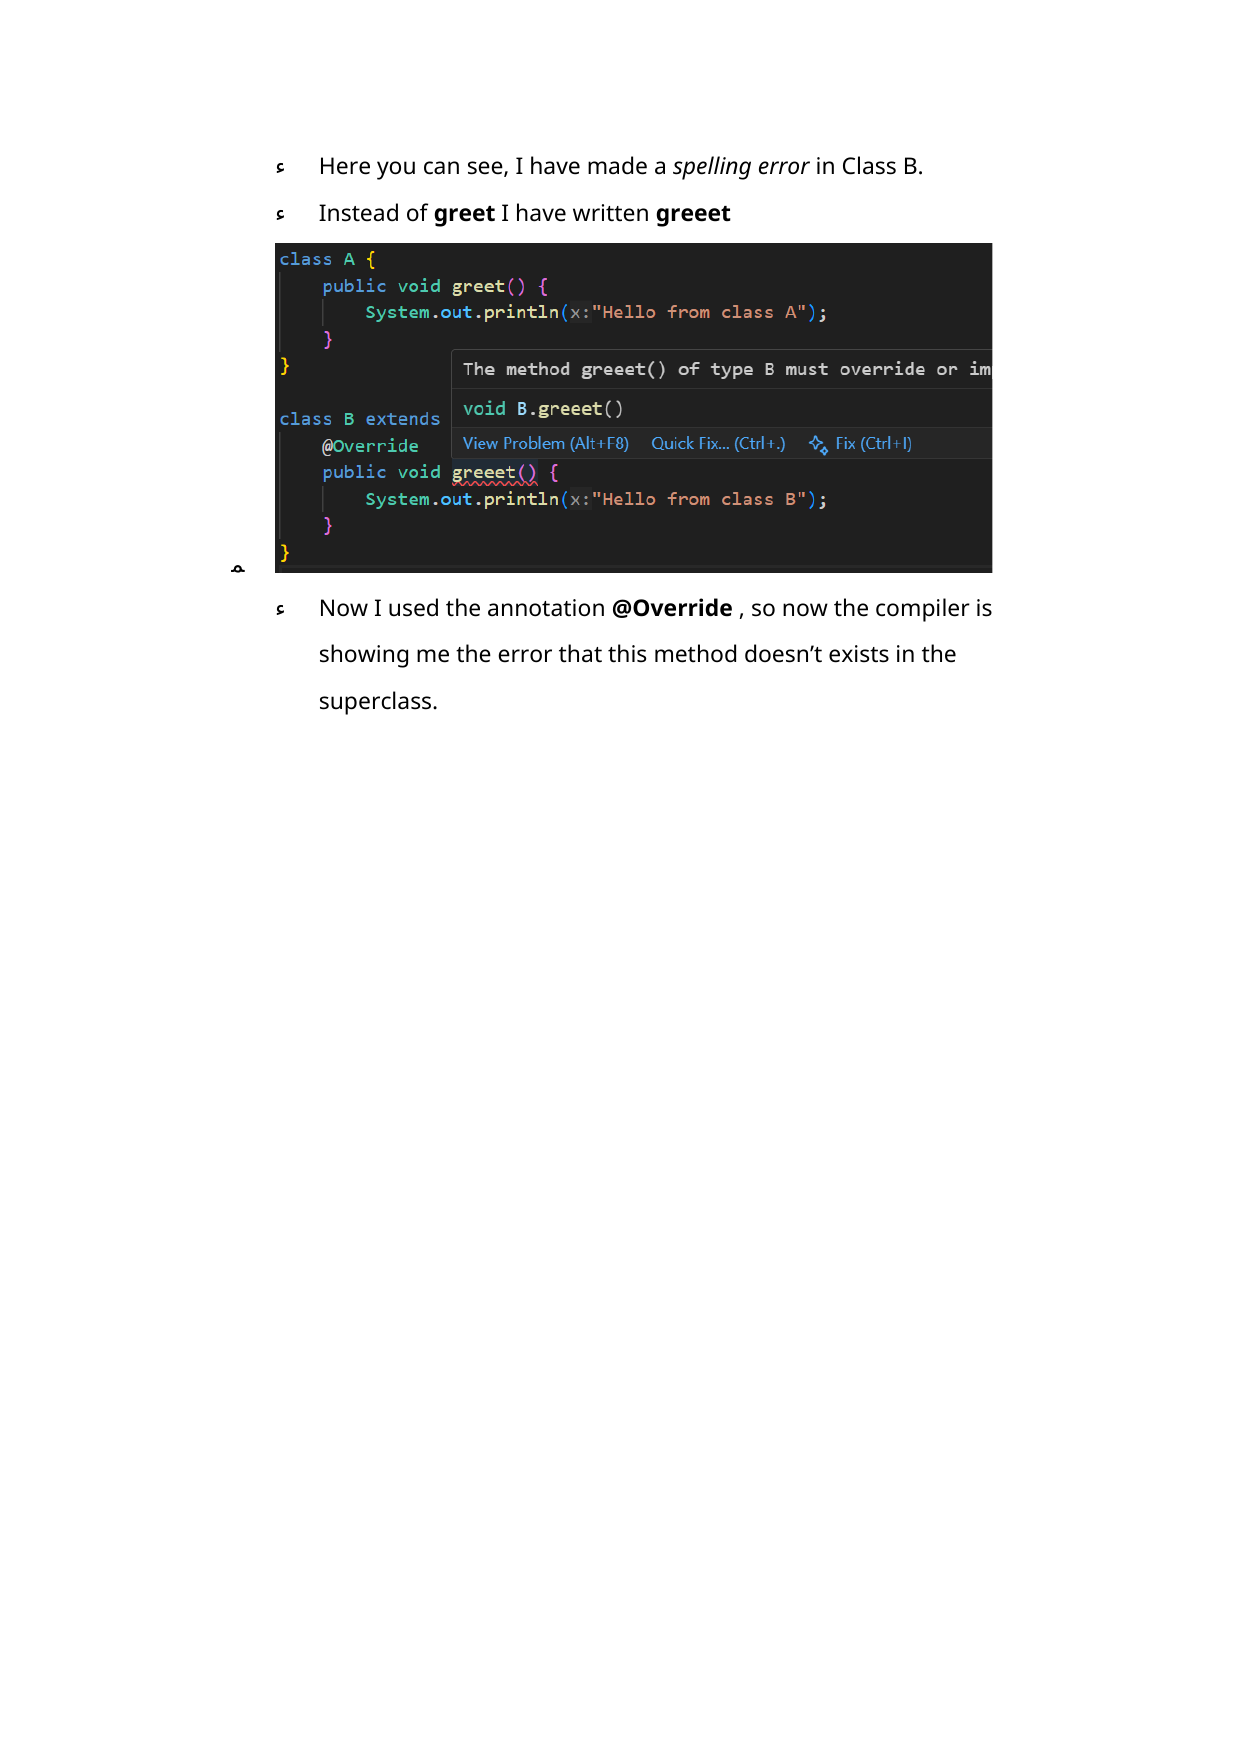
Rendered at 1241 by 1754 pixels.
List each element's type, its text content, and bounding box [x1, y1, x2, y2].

list Instead of greet I have written greeet [275, 197, 1053, 228]
list Now I used the annotation @Override , so now the compiler is showing me the error that this method doesn’t exists in the superclass. [275, 591, 1053, 716]
picture [275, 243, 993, 573]
list Here you can see, I have made a spelling error in Class B. [275, 150, 1053, 181]
